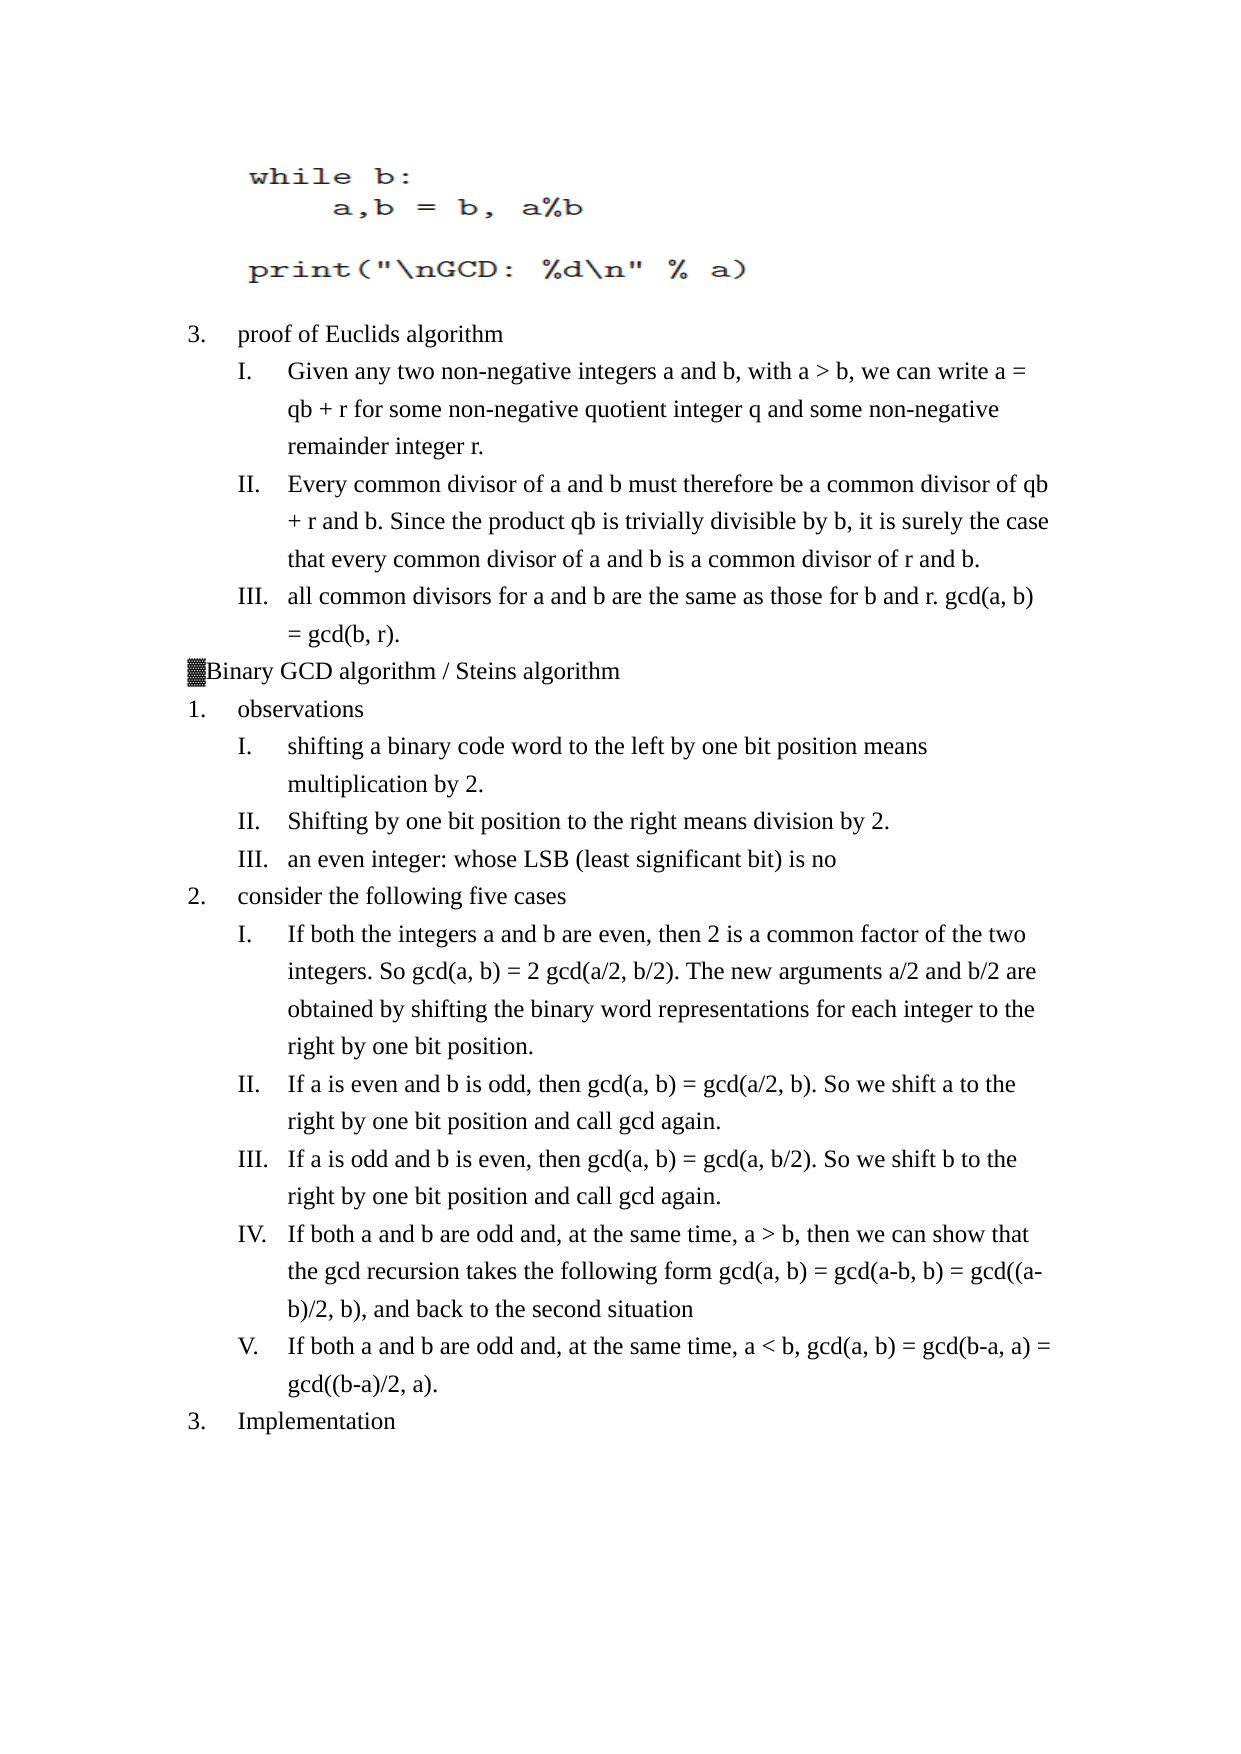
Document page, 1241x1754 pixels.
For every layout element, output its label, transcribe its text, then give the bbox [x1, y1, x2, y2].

list If both a and b are odd and, at the same time, a < b, gcd(a, b) = gcd(b-a, a) = gcd((b-a)/2, a). [237, 1327, 1053, 1402]
text ▓Binary GCD algorithm / Steins algorithm [187, 652, 1053, 689]
list all common divisors for a and b are the same as those for b and r. gcd(a, b) = gcd(b, r). [237, 577, 1053, 652]
list Every common divisor of a and b must therefore be a common divisor of qb + r and b. Since the product qb is trivially divisible by b, it is surely the case that every common divisor of a and b is a common divisor of r and b. [237, 464, 1053, 577]
list If both the integers a and b are even, then 2 is a common factor of the two integers. So gcd(a, b) = 2 gcd(a/2, b/2). The new arguments a/2 and b/2 are obtained by shifting the binary word representations for each integer to the right by one bit position. [237, 914, 1053, 1064]
picture [237, 164, 768, 291]
list observations [187, 689, 1053, 727]
list proof of Euclids algorithm [187, 314, 1053, 352]
list Implementation [187, 1402, 1053, 1439]
list If a is odd and b is even, then gcd(a, b) = gcd(a, b/2). So we shift b to the right by one bit position and call gcd again. [237, 1139, 1053, 1214]
list Shifting by one bit position to the right means division by 2. [237, 802, 1053, 839]
list Given any two non-negative integers a and b, with a > b, we can write a = qb + r for some non-negative quotient integer q and some non-negative remainder integer r. [237, 352, 1053, 464]
list consider the following five cases [187, 877, 1053, 914]
list shifting a binary code word to the left by one bit position means multiplication by 2. [237, 727, 1053, 802]
list If a is even and b is odd, then gcd(a, b) = gcd(a/2, b). So we shift a to the right by one bit position and call gcd again. [237, 1064, 1053, 1139]
list an even integer: whose LSB (least significant bit) is no [237, 839, 1053, 877]
list If both a and b are odd and, at the same time, a > b, then we can show that the gcd recursion takes the following form gcd(a, b) = gcd(a-b, b) = gcd((a-b)/2, b), and back to the second situation [237, 1214, 1053, 1327]
